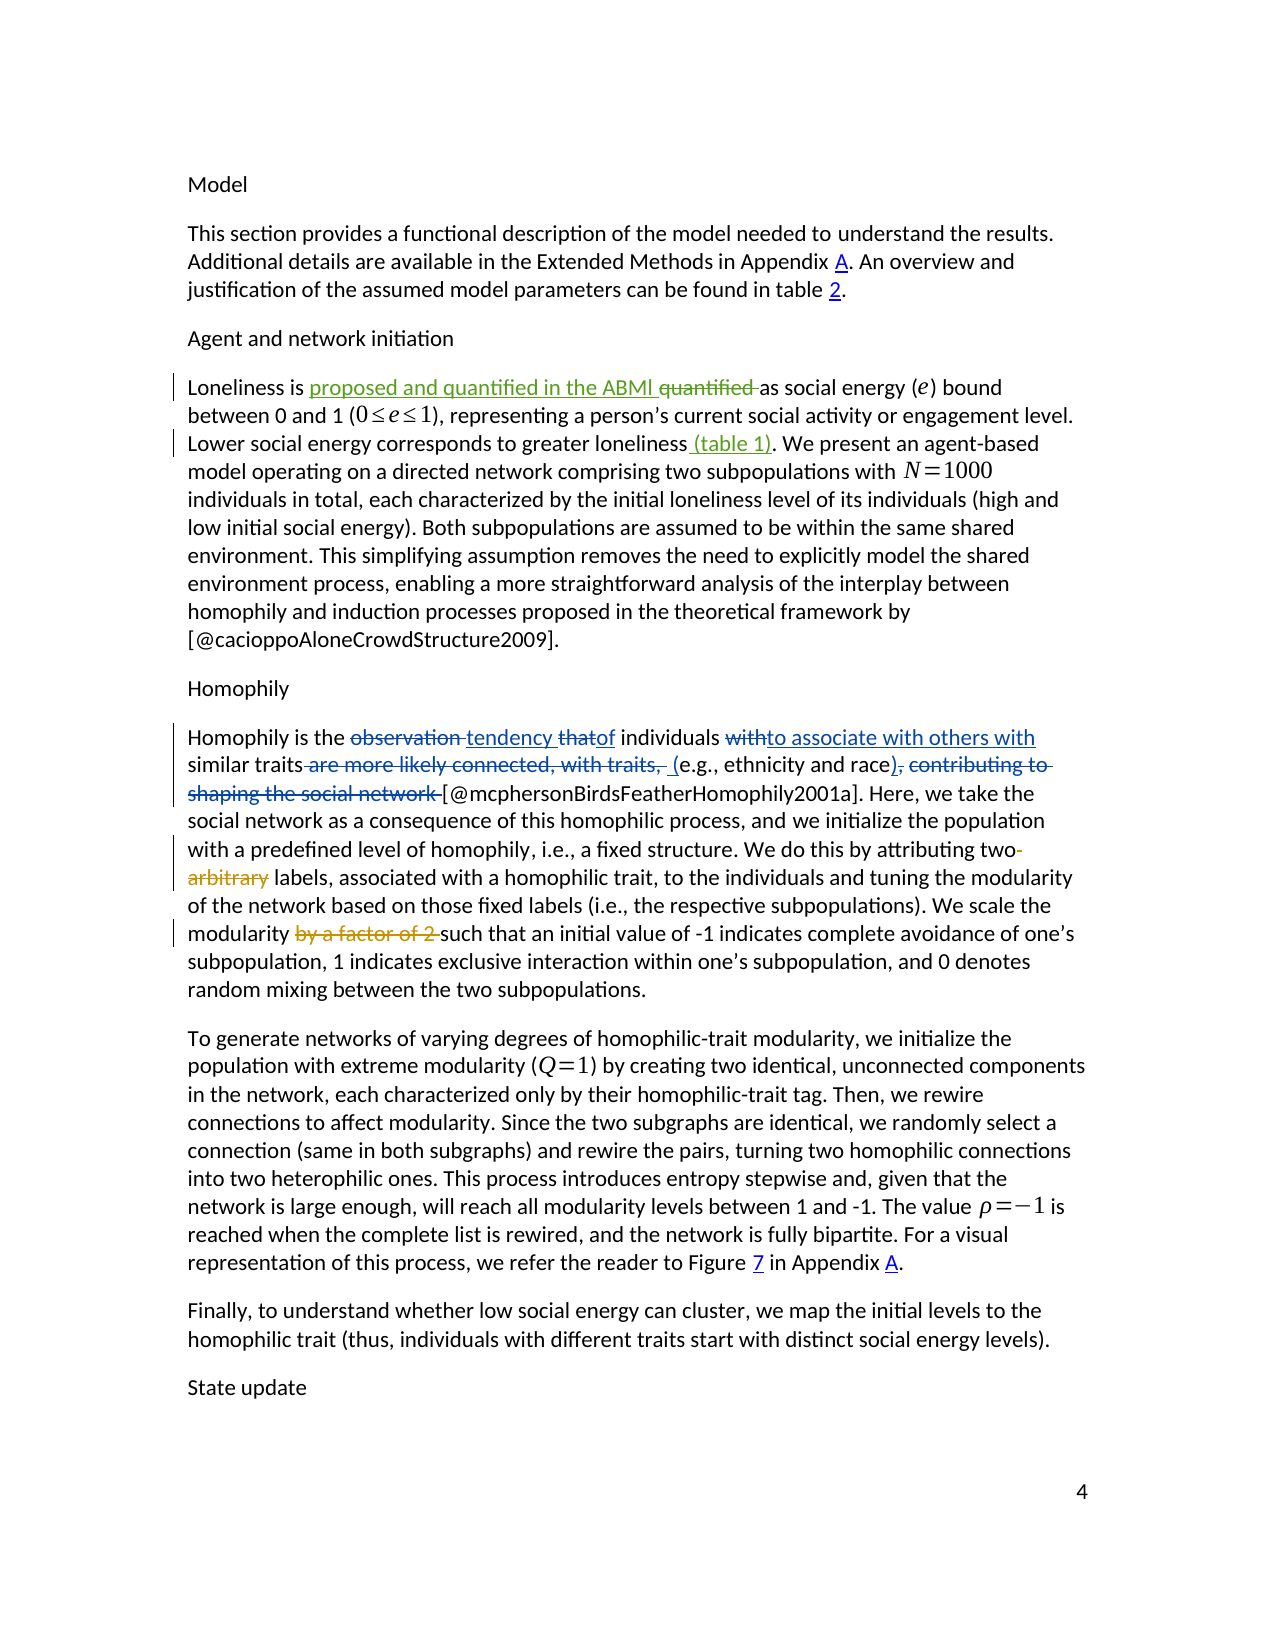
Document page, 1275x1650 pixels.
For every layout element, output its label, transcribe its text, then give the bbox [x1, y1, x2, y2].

text Homophily [187, 674, 1087, 702]
text Loneliness is as social energy () bound between 0 and 1 (), representing a person’s current social activity or engagement level. Lower social energy corresponds to greater loneliness. We present an agent-based model operating on a directed network comprising two subpopulations with individuals in total, each characterized by the initial loneliness level of its individuals (high and low initial social energy). Both subpopulations are assumed to be within the same shared environment. This simplifying assumption removes the need to explicitly model the shared environment process, enabling a more straightforward analysis of the interplay between homophily and induction processes proposed in the theoretical framework by [@cacioppoAloneCrowdStructure2009]. [187, 373, 1087, 653]
text Agent and network initiation [187, 324, 1087, 352]
text State update [187, 1373, 1087, 1402]
text Homophily is the individuals similar traitse.g., ethnicity and race [@mcphersonBirdsFeatherHomophily2001a]. Here, we take the social network as a consequence of this homophilic process, and we initialize the population with a predefined level of homophily, i.e., a fixed structure. We do this by attributing two labels, associated with a homophilic trait, to the individuals and tuning the modularity of the network based on those fixed labels (i.e., the respective subpopulations). We scale the modularity such that an initial value of -1 indicates complete avoidance of one’s subpopulation, 1 indicates exclusive interaction within one’s subpopulation, and 0 denotes random mixing between the two subpopulations. [187, 723, 1087, 1003]
text Finally, to understand whether low social energy can cluster, we map the initial levels to the homophilic trait (thus, individuals with different traits start with distinct social energy levels). [187, 1297, 1087, 1353]
text To generate networks of varying degrees of homophilic-trait modularity, we initialize the population with extreme modularity () by creating two identical, unconnected components in the network, each characterized only by their homophilic-trait tag. Then, we rewire connections to affect modularity. Since the two subgraphs are identical, we randomly select a connection (same in both subgraphs) and rewire the pairs, turning two homophilic connections into two heterophilic ones. This process introduces entropy stepwise and, given that the network is large enough, will reach all modularity levels between 1 and -1. The value is reached when the complete list is rewired, and the network is fully bipartite. For a visual representation of this process, we refer the reader to Figure 7 in Appendix A. [187, 1024, 1087, 1276]
text This section provides a functional description of the model needed to understand the results. Additional details are available in the Extended Methods in Appendix A. An overview and justification of the assumed model parameters can be found in table 2. [187, 219, 1087, 303]
text Model [187, 170, 1087, 198]
